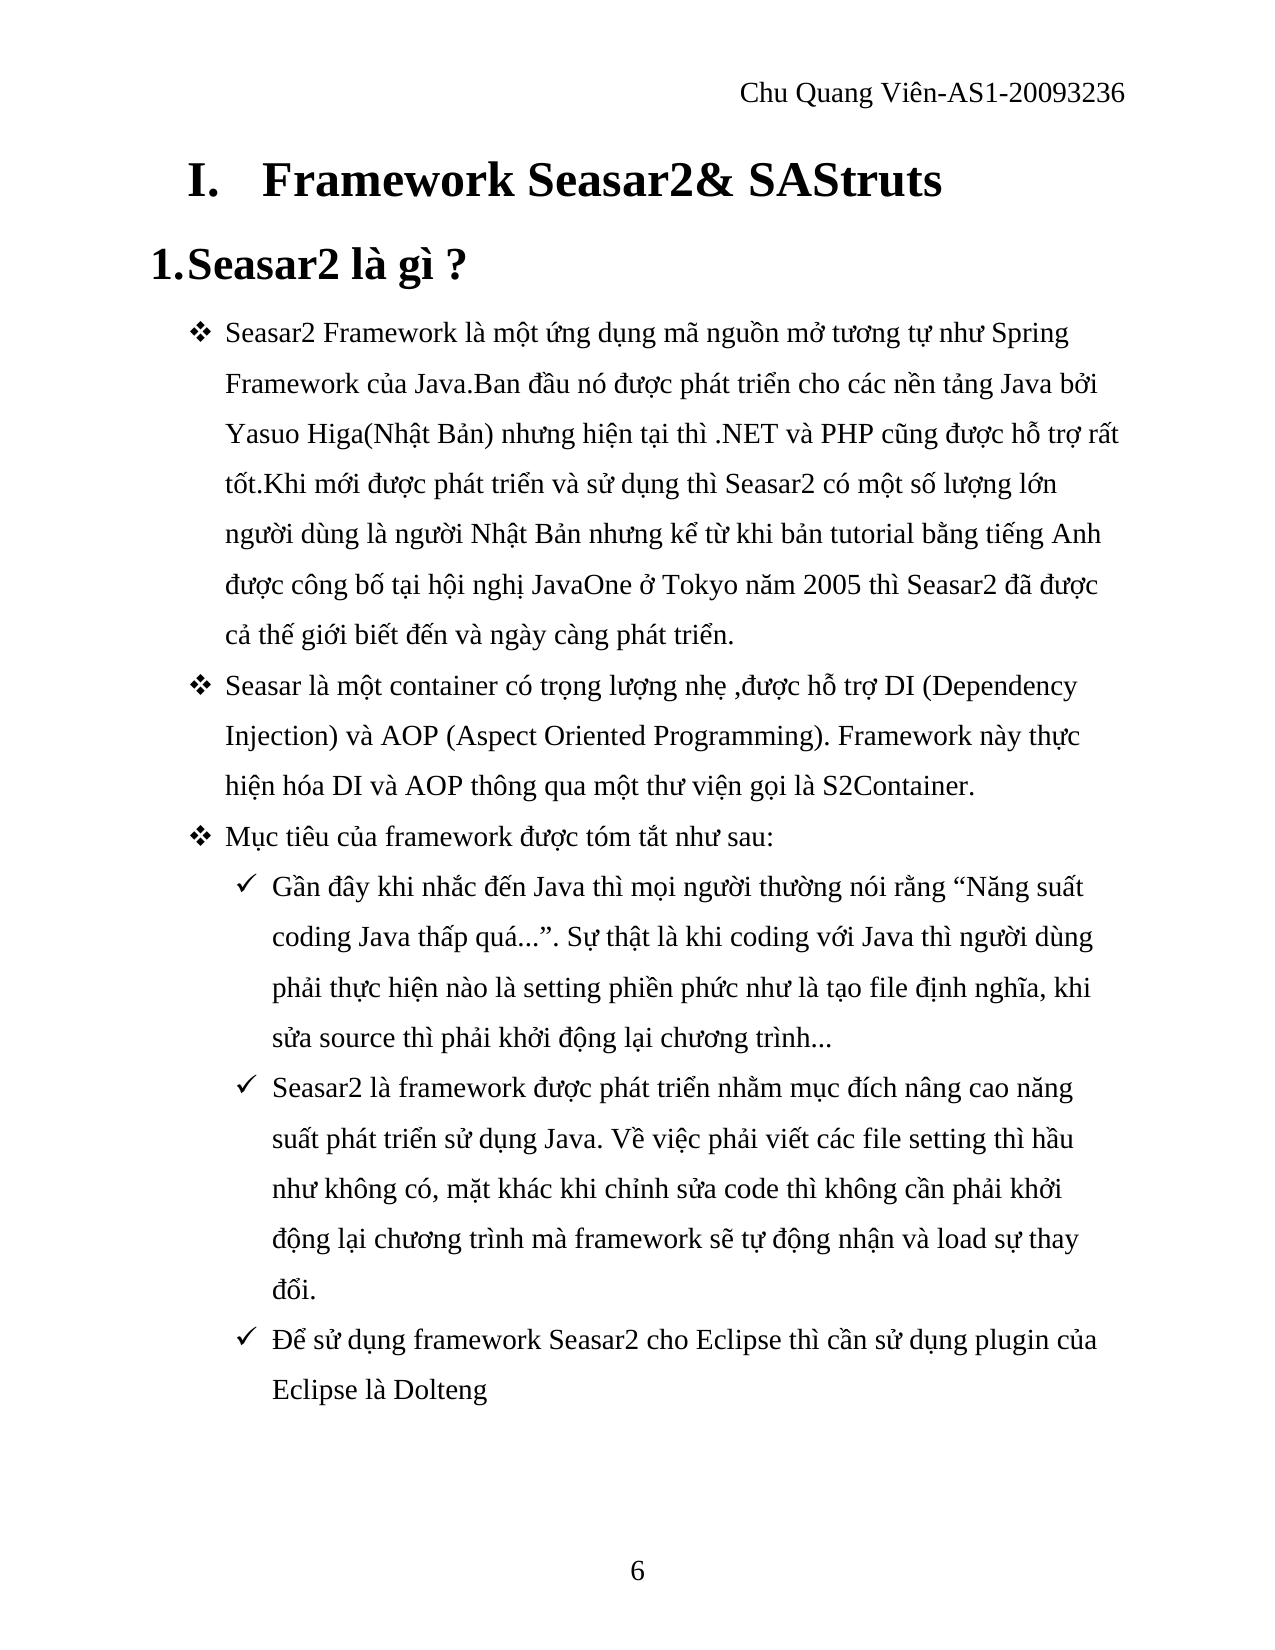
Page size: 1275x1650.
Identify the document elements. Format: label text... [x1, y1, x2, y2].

list Seasar2 Framework là một ứng dụng mã nguồn mở tương tự như Spring Framework của Java.Ban đầu nó được phát triển cho các nền tảng Java bởi Yasuo Higa(Nhật Bản) nhưng hiện tại thì .NET và PHP cũng được hỗ trợ rất tốt.Khi mới được phát triển và sử dụng thì Seasar2 có một số lượng lớn người dùng là người Nhật Bản nhưng kể từ khi bản tutorial bằng tiếng Anh được công bố tại hội nghị JavaOne ở Tokyo năm 2005 thì Seasar2 đã được cả thế giới biết đến và ngày càng phát triển. [187, 315, 1125, 651]
list Framework Seasar2& SAStruts [187, 150, 1125, 207]
list Seasar2 là gì ? [150, 236, 1125, 289]
list Seasar là một container có trọng lượng nhẹ ,được hỗ trợ DI (Dependency Injection) và AOP (Aspect Oriented Programming). Framework này thực hiện hóa DI và AOP thông qua một thư viện gọi là S2Container. [187, 668, 1125, 802]
list Gần đây khi nhắc đến Java thì mọi người thường nói rằng “Năng suất coding Java thấp quá...”. Sự thật là khi coding với Java thì người dùng phải thực hiện nào là setting phiền phức như là tạo file định nghĩa, khi sửa source thì phải khởi động lại chương trình... [234, 869, 1125, 1054]
list Để sử dụng framework Seasar2 cho Eclipse thì cần sử dụng plugin của Eclipse là Dolteng [234, 1322, 1125, 1406]
list Seasar2 là framework được phát triển nhằm mục đích nâng cao năng suất phát triển sử dụng Java. Về việc phải viết các file setting thì hầu như không có, mặt khác khi chỉnh sửa code thì không cần phải khởi động lại chương trình mà framework sẽ tự động nhận và load sự thay đổi. [234, 1070, 1125, 1305]
list Mục tiêu của framework được tóm tắt như sau: [187, 819, 1125, 852]
